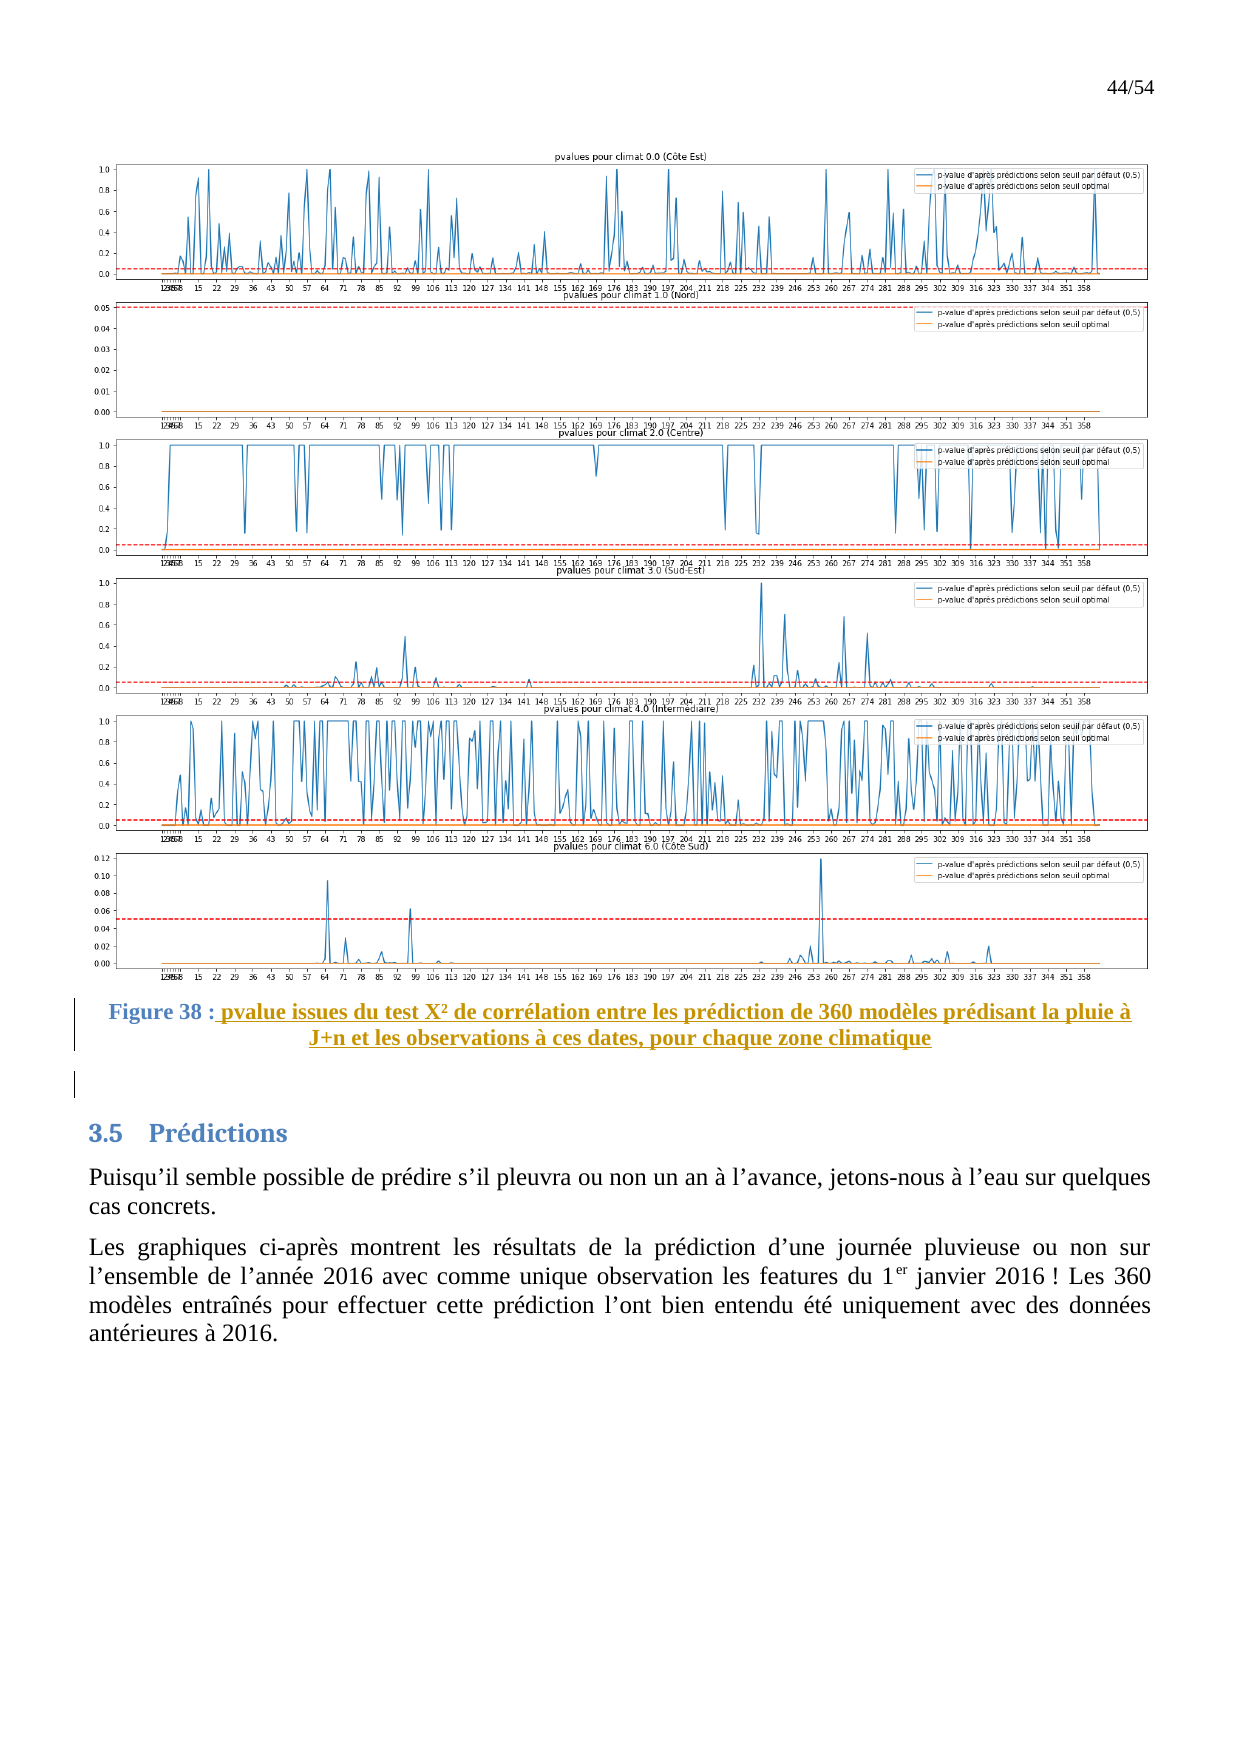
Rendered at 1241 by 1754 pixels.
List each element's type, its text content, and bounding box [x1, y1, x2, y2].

text Les graphiques ci-après montrent les résultats de la prédiction d’une journée pluvieuse ou non sur l’ensemble de l’année 2016 avec comme unique observation les features du 1er janvier 2016 ! Les 360 modèles entraînés pour effectuer cette prédiction l’ont bien entendu été uniquement avec des données antérieures à 2016. [89, 1232, 1152, 1347]
text Figure : [89, 998, 1152, 1051]
text Puisqu’il semble possible de prédire s’il pleuvra ou non un an à l’avance, jetons-nous à l’eau sur quelques cas concrets. [89, 1162, 1152, 1220]
subtitle Prédictions [89, 1118, 1152, 1150]
picture [88, 147, 1151, 986]
